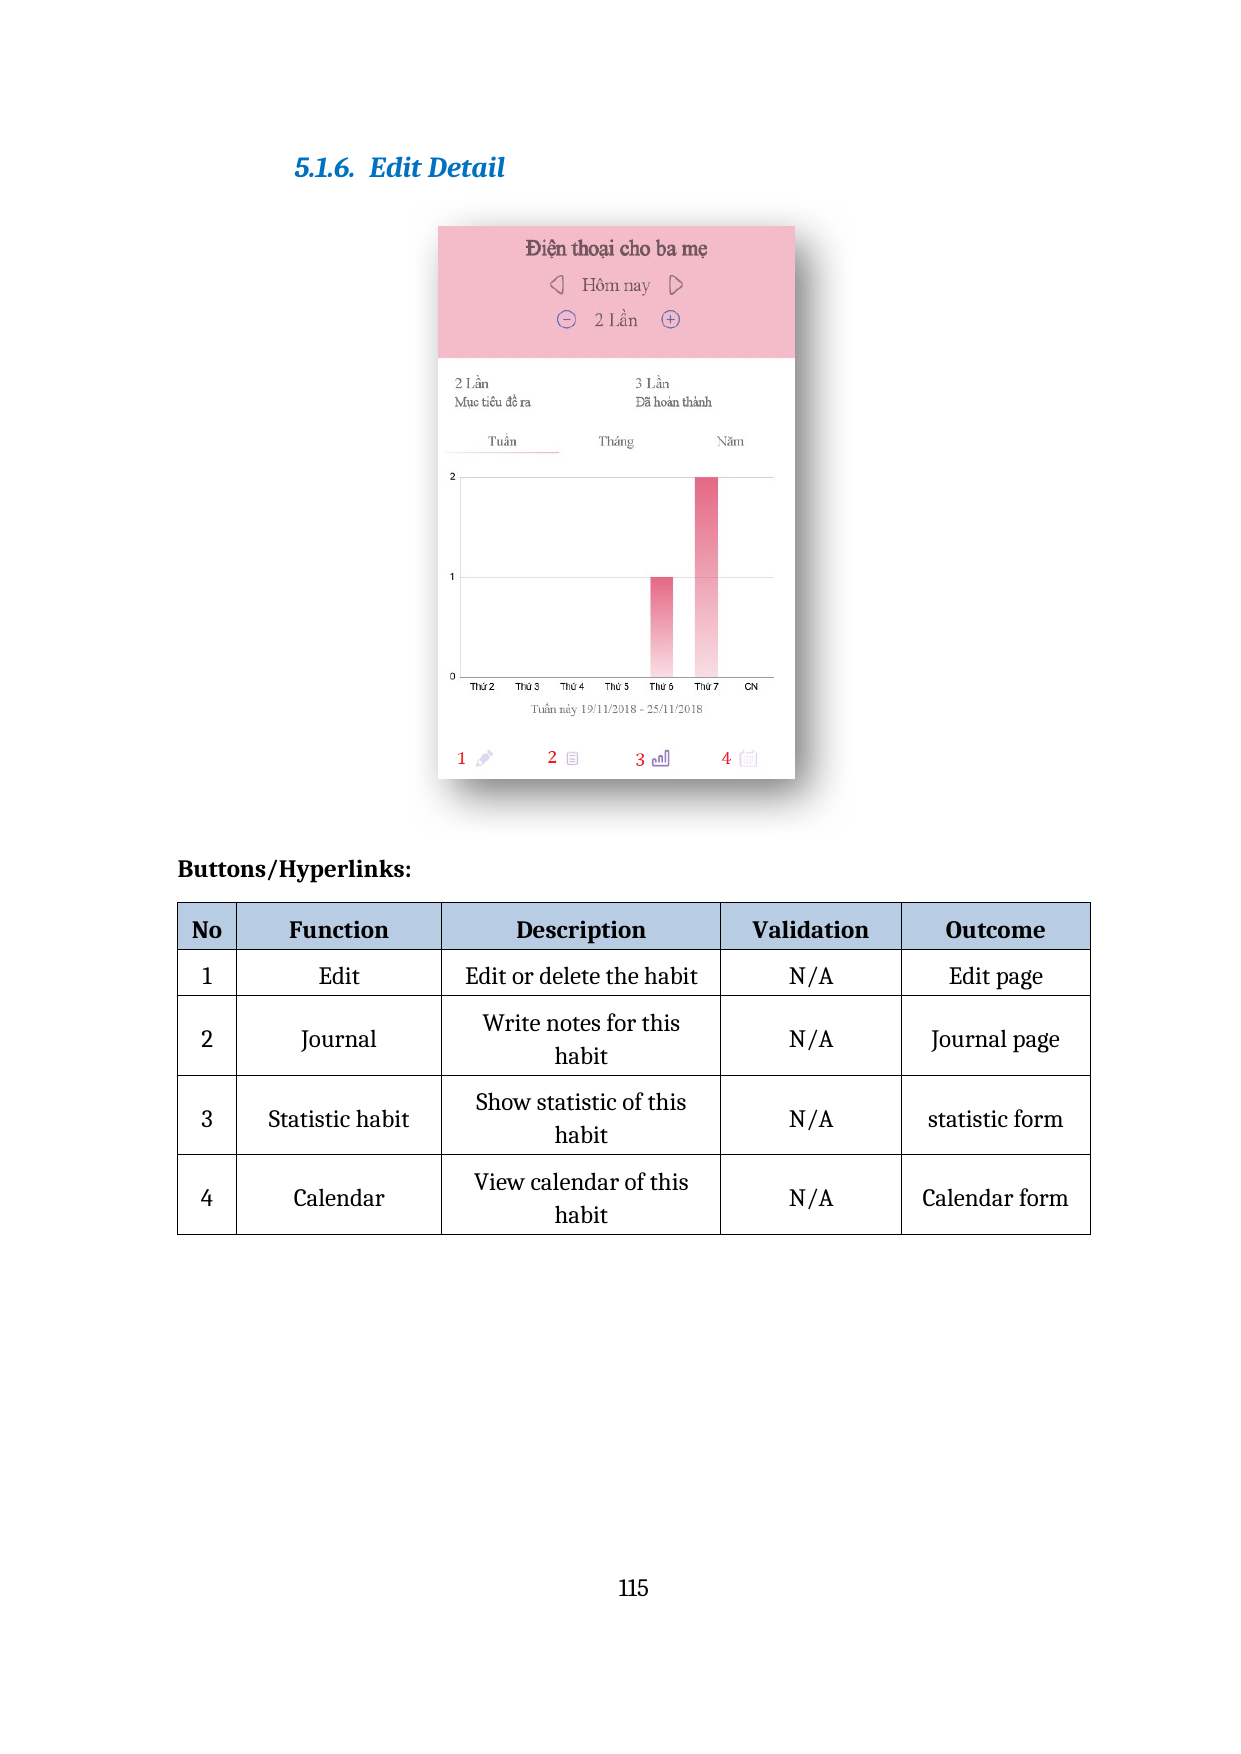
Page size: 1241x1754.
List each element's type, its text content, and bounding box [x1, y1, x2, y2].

table_cell Show statistic of this habit [442, 1076, 720, 1154]
table_cell Journal page [902, 996, 1090, 1075]
table_cell N/A [721, 1076, 901, 1154]
table_cell View calendar of this habit [442, 1155, 720, 1234]
table_cell N/A [721, 1155, 901, 1234]
table_header Description [442, 903, 720, 949]
table_header No [178, 903, 236, 949]
table_header Outcome [902, 903, 1090, 949]
table_cell Edit [237, 950, 441, 995]
table_cell Edit or delete the habit [442, 950, 720, 995]
table_cell 4 [178, 1155, 236, 1234]
table_cell Calendar form [902, 1155, 1090, 1234]
table_header Validation [721, 903, 901, 949]
table_cell 3 [178, 1076, 236, 1154]
table_cell 2 [178, 996, 236, 1075]
table_cell Write notes for this habit [442, 996, 720, 1075]
table_cell statistic form [902, 1076, 1090, 1154]
table_cell Journal [237, 996, 441, 1075]
picture [438, 226, 795, 779]
table_cell N/A [721, 996, 901, 1075]
table_cell Edit page [902, 950, 1090, 995]
list Edit Detail [294, 151, 1090, 184]
table_cell N/A [721, 950, 901, 995]
table_cell 1 [178, 950, 236, 995]
text Buttons/Hyperlinks: [177, 855, 1090, 883]
table_cell Statistic habit [237, 1076, 441, 1154]
table_cell Calendar [237, 1155, 441, 1234]
table_header Function [237, 903, 441, 949]
